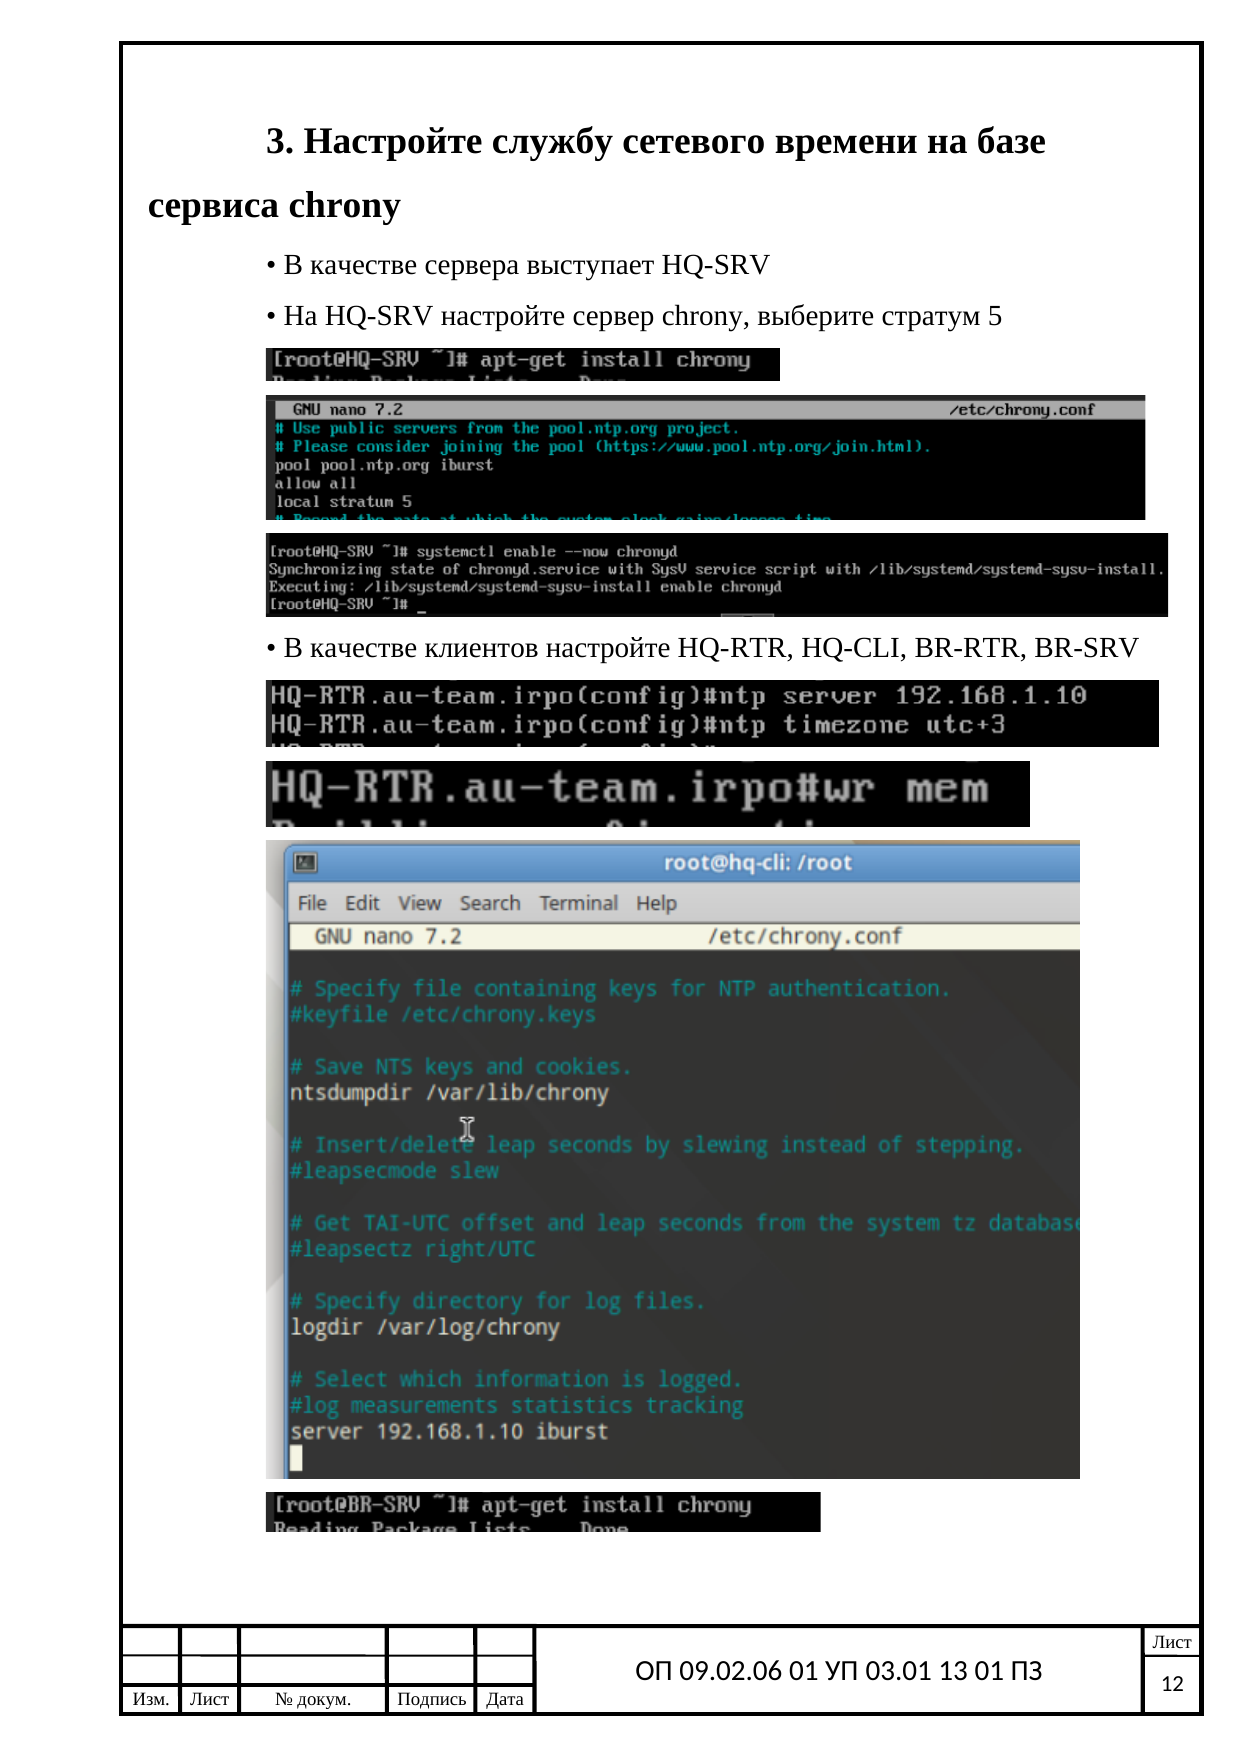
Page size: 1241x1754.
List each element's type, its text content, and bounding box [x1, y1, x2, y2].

picture [265, 680, 1159, 747]
picture [265, 840, 1080, 1479]
picture [265, 761, 1030, 827]
picture [265, 395, 1146, 520]
picture [265, 1492, 821, 1532]
picture [265, 533, 1169, 617]
picture [265, 348, 780, 381]
text • В качестве сервера выступает HQ-SRV [148, 247, 1181, 281]
text • На HQ-SRV настройте сервер chrony, выберите стратум 5 [148, 298, 1181, 331]
text • В качестве клиентов настройте HQ-RTR, HQ-CLI, BR-RTR, BR-SRV [148, 631, 1181, 664]
subtitle 3. Настройте службу сетевого времени на базе сервиса chrony [148, 118, 1181, 226]
